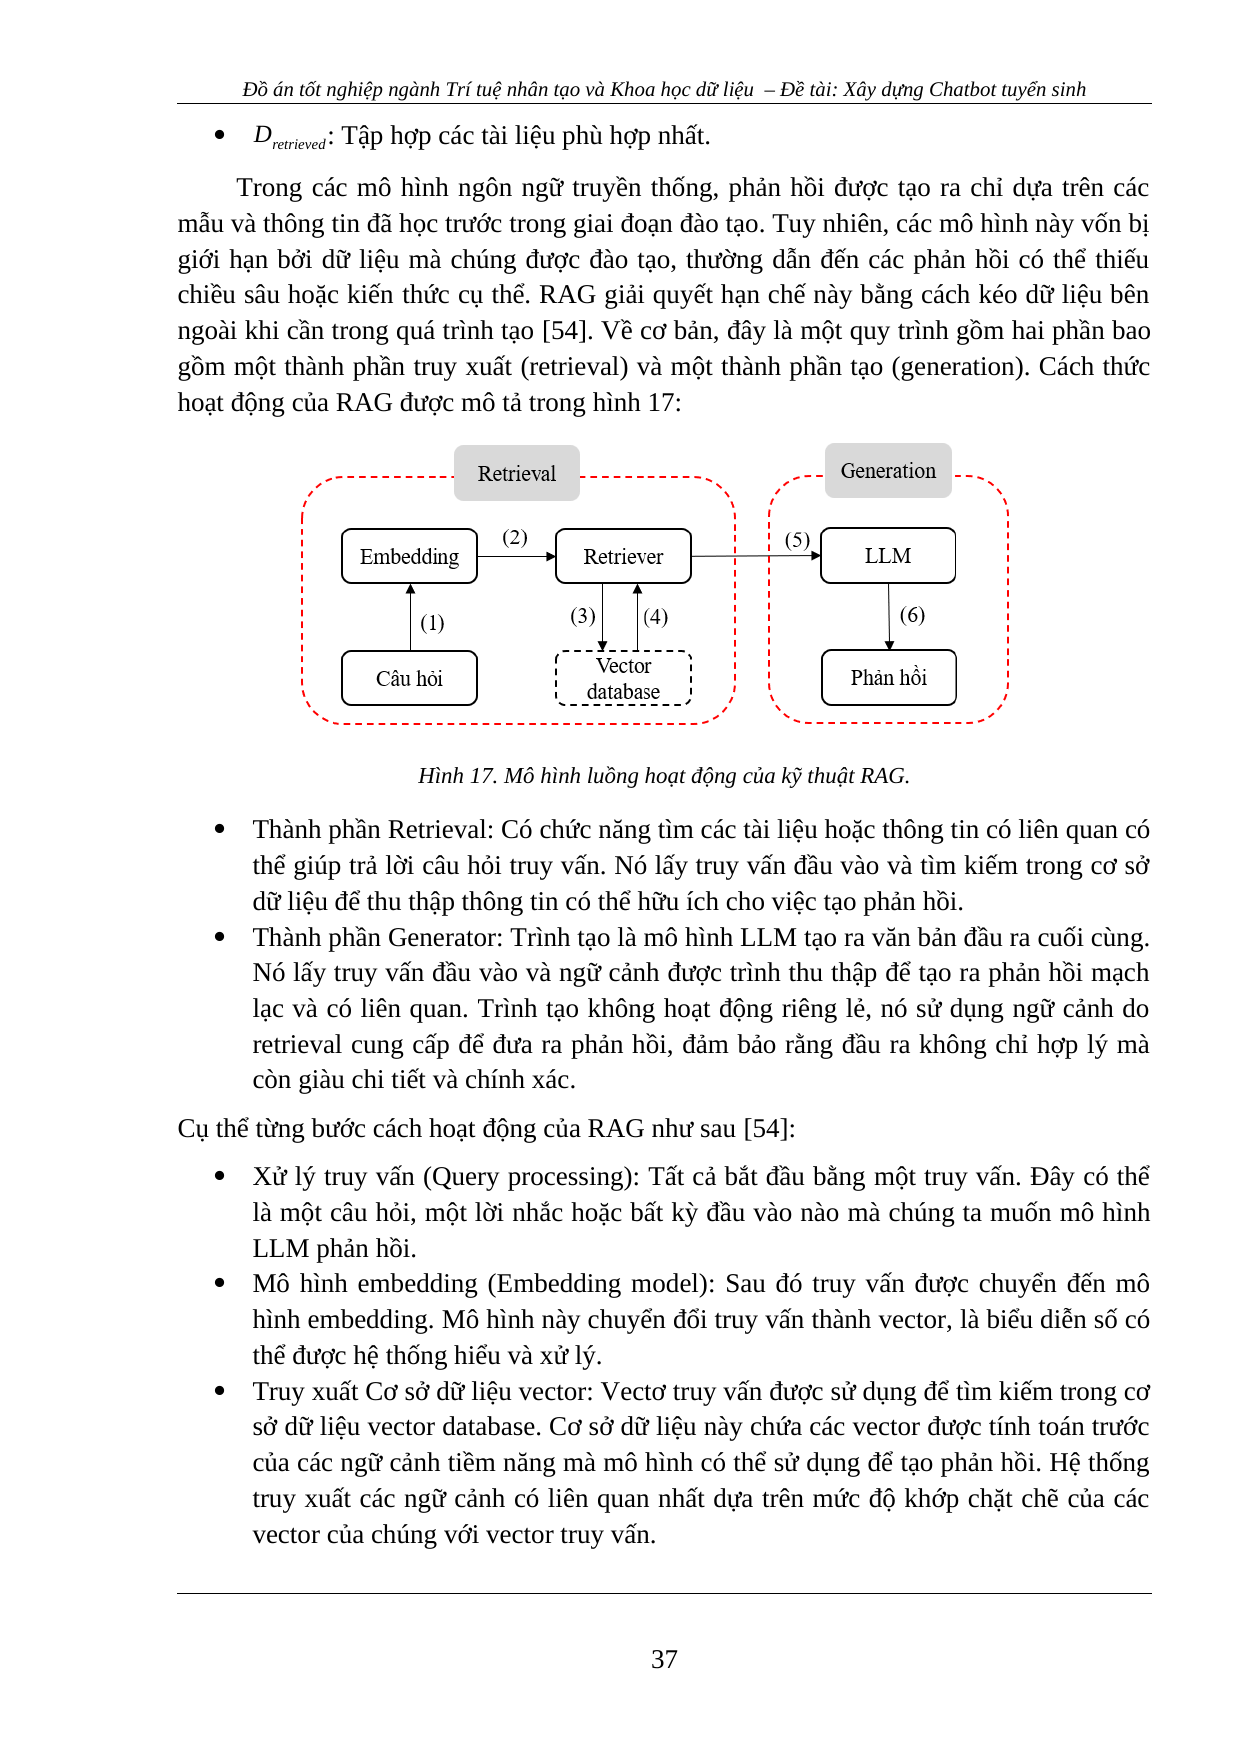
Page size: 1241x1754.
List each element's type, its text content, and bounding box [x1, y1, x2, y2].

text Trong các mô hình ngôn ngữ truyền thống, phản hồi được tạo ra chỉ dựa trên các mẫu và thông tin đã học trước trong giai đoạn đào tạo. Tuy nhiên, các mô hình này vốn bị giới hạn bởi dữ liệu mà chúng được đào tạo, thường dẫn đến các phản hồi có thể thiếu chiều sâu hoặc kiến ​​thức cụ thể. RAG giải quyết hạn chế này bằng cách kéo dữ liệu bên ngoài khi cần trong quá trình tạo . Về cơ bản, đây là một quy trình gồm hai phần bao gồm một thành phần truy xuất (retrieval) và một thành phần tạo (generation). Cách thức hoạt động của RAG được mô tả trong hình 17: [177, 171, 1152, 417]
list Thành phần Retrieval: Có chức năng tìm các tài liệu hoặc thông tin có liên quan có thể giúp trả lời câu hỏi truy vấn. Nó lấy truy vấn đầu vào và tìm kiếm trong cơ sở dữ liệu để thu thập thông tin có thể hữu ích cho việc tạo phản hồi. [215, 813, 1152, 916]
list Xử lý truy vấn (Query processing): Tất cả bắt đầu bằng một truy vấn. Đây có thể là một câu hỏi, một lời nhắc hoặc bất kỳ đầu vào nào mà chúng ta muốn mô hình LLM phản hồi. [215, 1160, 1152, 1263]
text Hình 17. Mô hình luồng hoạt động của kỹ thuật RAG. [177, 762, 1152, 789]
text Cụ thể từng bước cách hoạt động của RAG như sau : [177, 1112, 1152, 1143]
picture [269, 433, 1059, 746]
list : Tập hợp các tài liệu phù hợp nhất. [215, 119, 1152, 154]
list Mô hình embedding (Embedding model): Sau đó truy vấn được chuyển đến mô hình embedding. Mô hình này chuyển đổi truy vấn thành vector, là biểu diễn số có thể được hệ thống hiểu và xử lý. [215, 1267, 1152, 1370]
list Truy xuất Cơ sở dữ liệu vector: Vectơ truy vấn được sử dụng để tìm kiếm trong cơ sở dữ liệu vector database. Cơ sở dữ liệu này chứa các vector được tính toán trước của các ngữ cảnh tiềm năng mà mô hình có thể sử dụng để tạo phản hồi. Hệ thống truy xuất các ngữ cảnh có liên quan nhất dựa trên mức độ khớp chặt chẽ của các vector của chúng với vector truy vấn. [215, 1375, 1152, 1549]
list Thành phần Generator: Trình tạo là mô hình LLM tạo ra văn bản đầu ra cuối cùng. Nó lấy truy vấn đầu vào và ngữ cảnh được trình thu thập để tạo ra phản hồi mạch lạc và có liên quan. Trình tạo không hoạt động riêng lẻ, nó sử dụng ngữ cảnh do retrieval cung cấp để đưa ra phản hồi, đảm bảo rằng đầu ra không chỉ hợp lý mà còn giàu chi tiết và chính xác. [215, 921, 1152, 1095]
